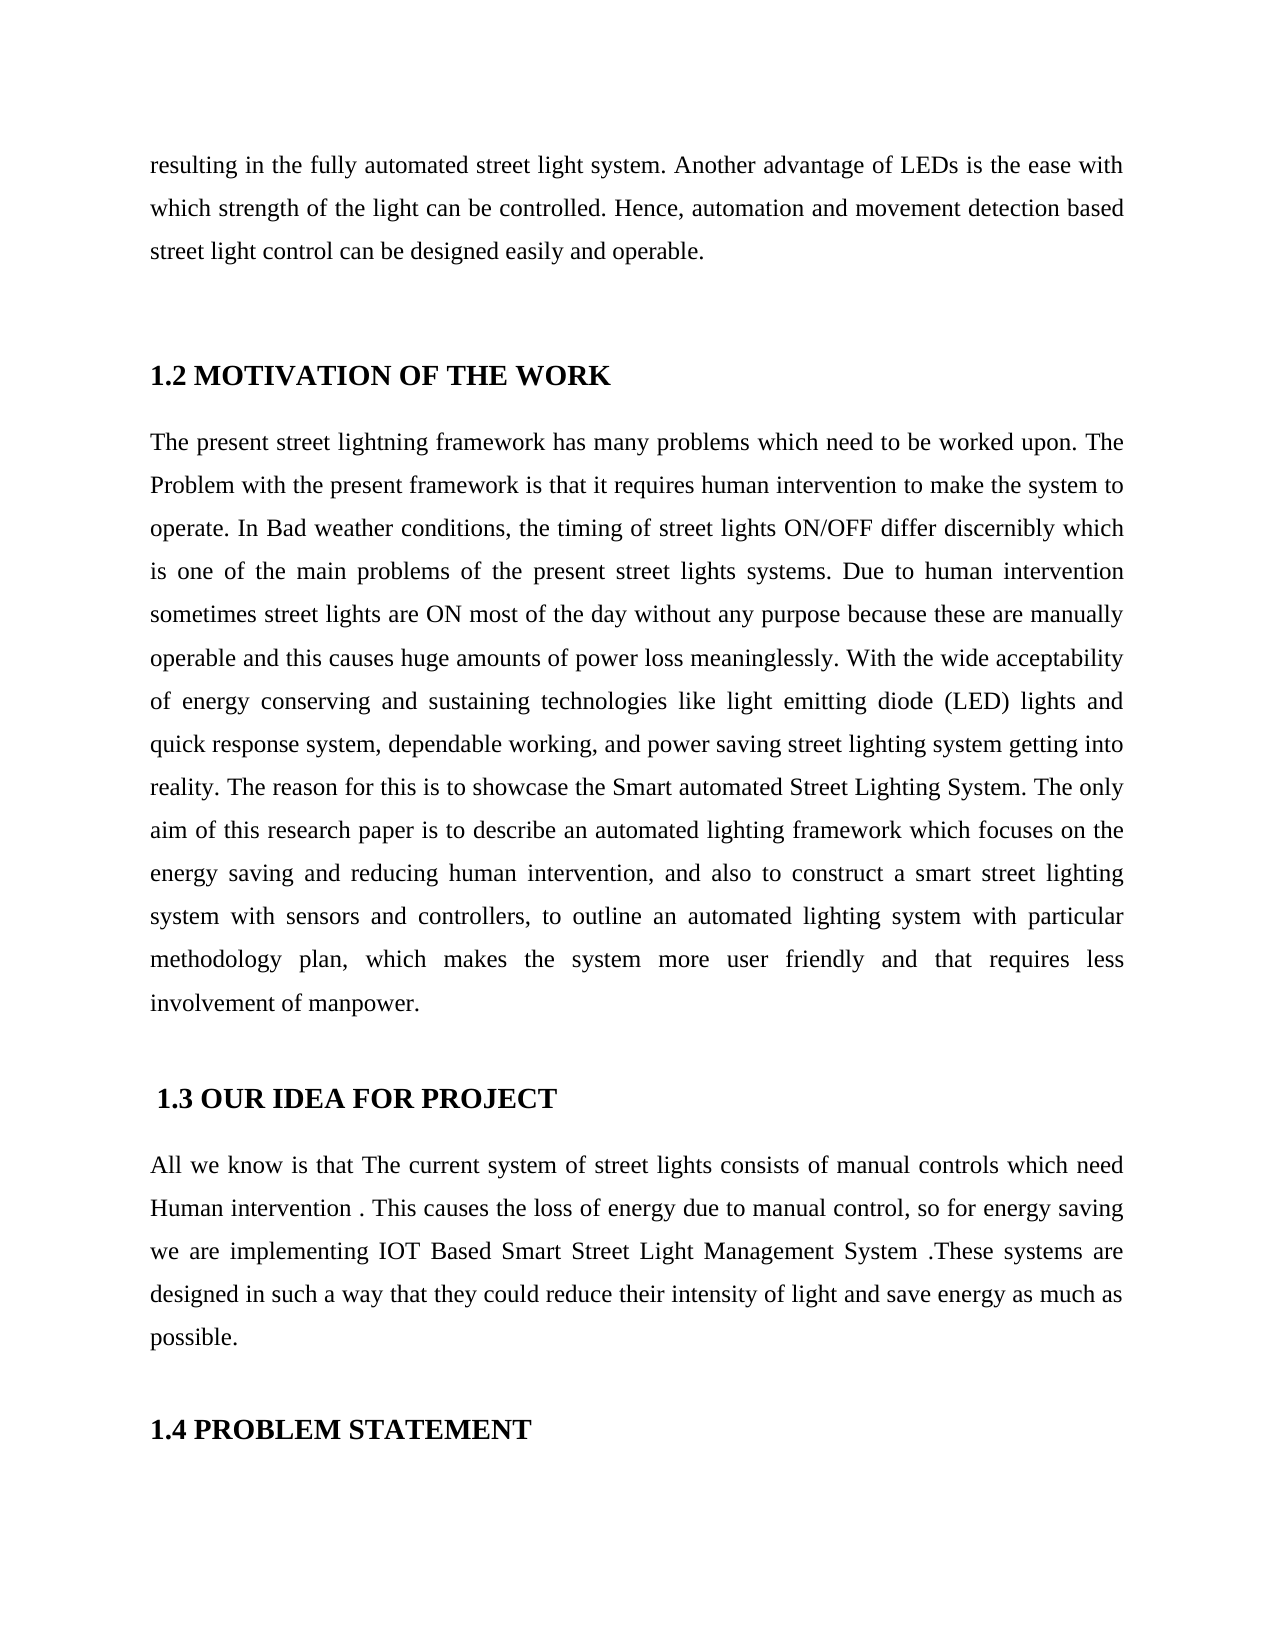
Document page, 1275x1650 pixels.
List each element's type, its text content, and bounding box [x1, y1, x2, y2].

text 1.3 OUR IDEA FOR PROJECT [150, 1081, 1125, 1115]
text All we know is that The current system of street lights consists of manual controls which need Human intervention . This causes the loss of energy due to manual control, so for energy saving we are implementing IOT Based Smart Street Light Management System .These systems are designed in such a way that they could reduce their intensity of light and save energy as much as possible. [150, 1150, 1125, 1351]
text 1.4 PROBLEM STATEMENT [150, 1412, 1125, 1446]
text The present street lightning framework has many problems which need to be worked upon. The Problem with the present framework is that it requires human intervention to make the system to operate. In Bad weather conditions, the timing of street lights ON/OFF differ discernibly which is one of the main problems of the present street lights systems. Due to human intervention sometimes street lights are ON most of the day without any purpose because these are manually operable and this causes huge amounts of power loss meaninglessly. With the wide acceptability of energy conserving and sustaining technologies like light emitting diode (LED) lights and quick response system, dependable working, and power saving street lighting system getting into reality. The reason for this is to showcase the Smart automated Street Lighting System. The only aim of this research paper is to describe an automated lighting framework which focuses on the energy saving and reducing human intervention, and also to construct a smart street lighting system with sensors and controllers, to outline an automated lighting system with particular methodology plan, which makes the system more user friendly and that requires less involvement of manpower. [150, 427, 1125, 1016]
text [150, 150, 1125, 265]
text 1.2 MOTIVATION OF THE WORK [150, 358, 1125, 392]
